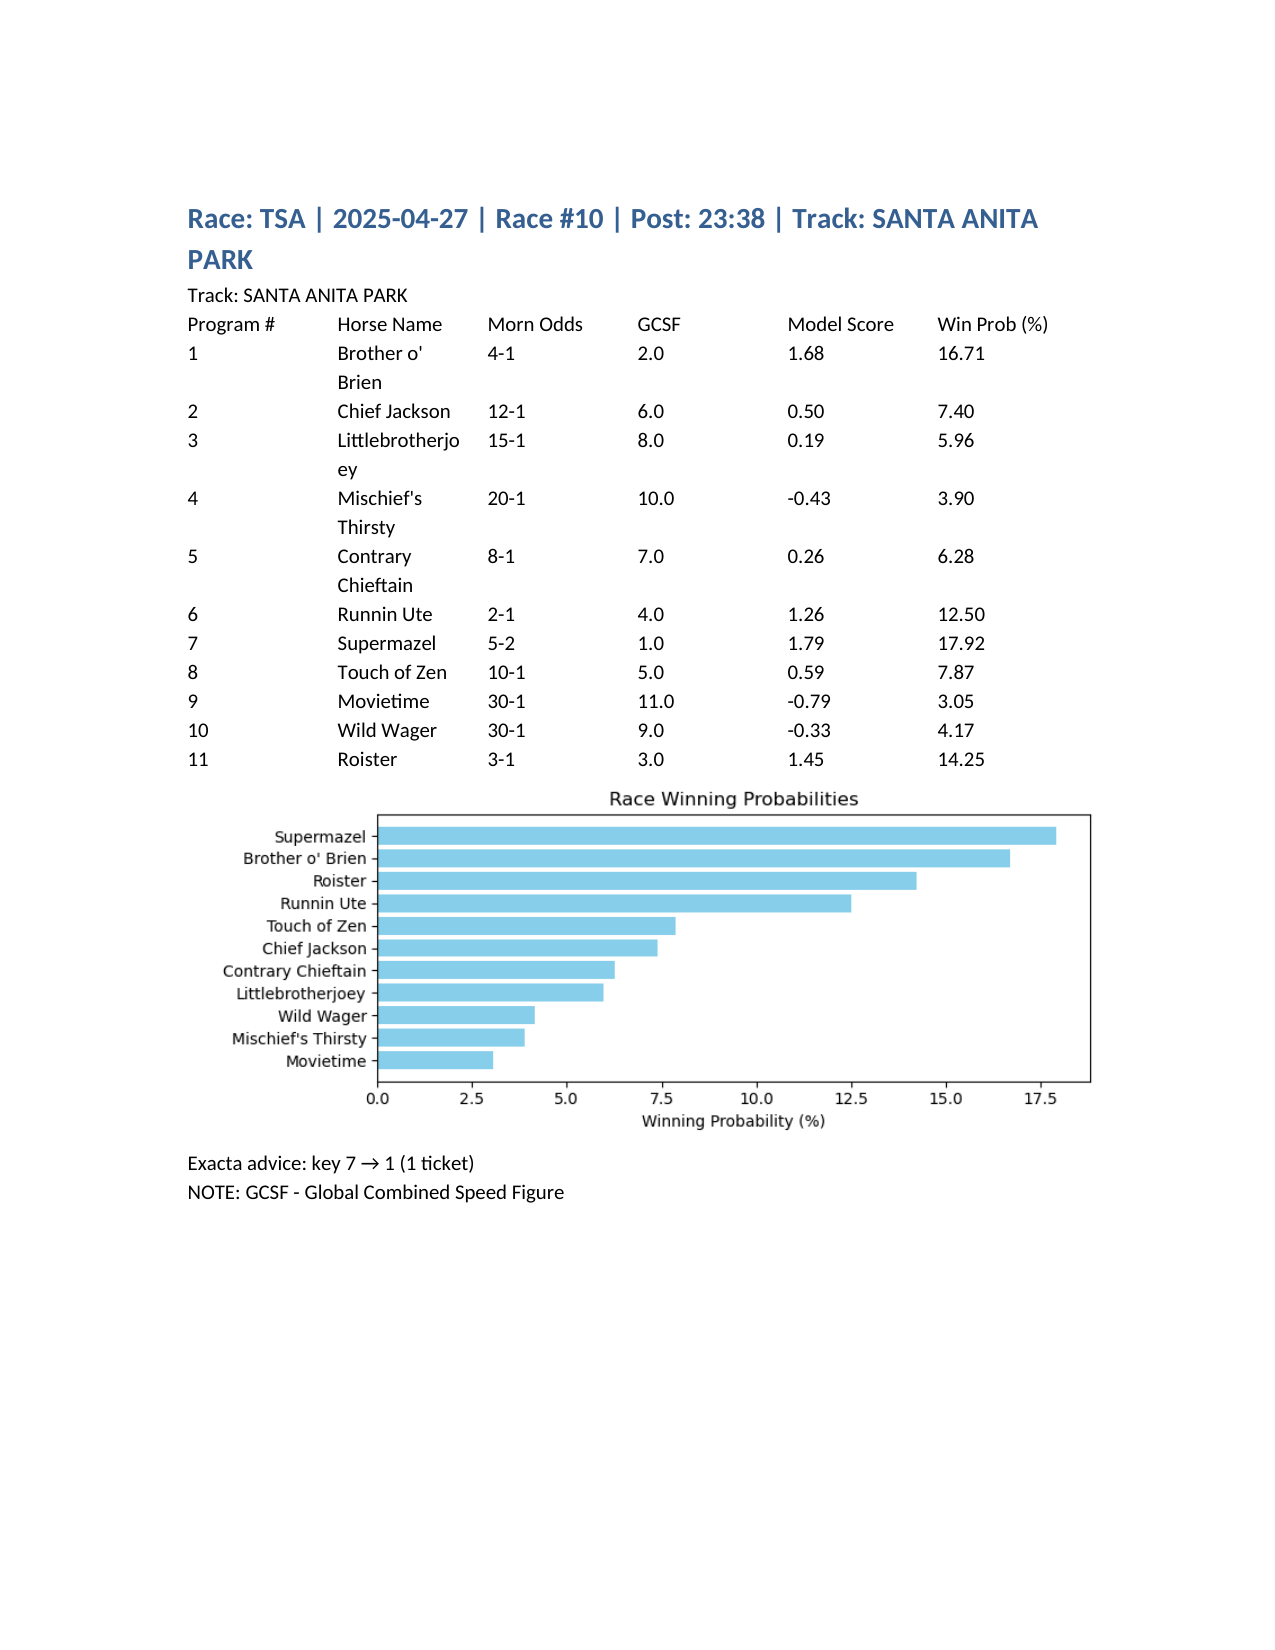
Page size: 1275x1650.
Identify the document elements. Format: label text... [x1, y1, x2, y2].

text Exacta advice: key 7 → 1 (1 ticket) [187, 1150, 1087, 1176]
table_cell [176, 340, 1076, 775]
text NOTE: GCSF - Global Combined Speed Figure [187, 1179, 1087, 1205]
subtitle Race: TSA | 2025-04-27 | Race #10 | Post: 23:38 | Track: SANTA ANITA PARK [187, 200, 1087, 277]
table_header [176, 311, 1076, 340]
text Track: SANTA ANITA PARK [187, 282, 1087, 307]
picture [206, 775, 1107, 1147]
